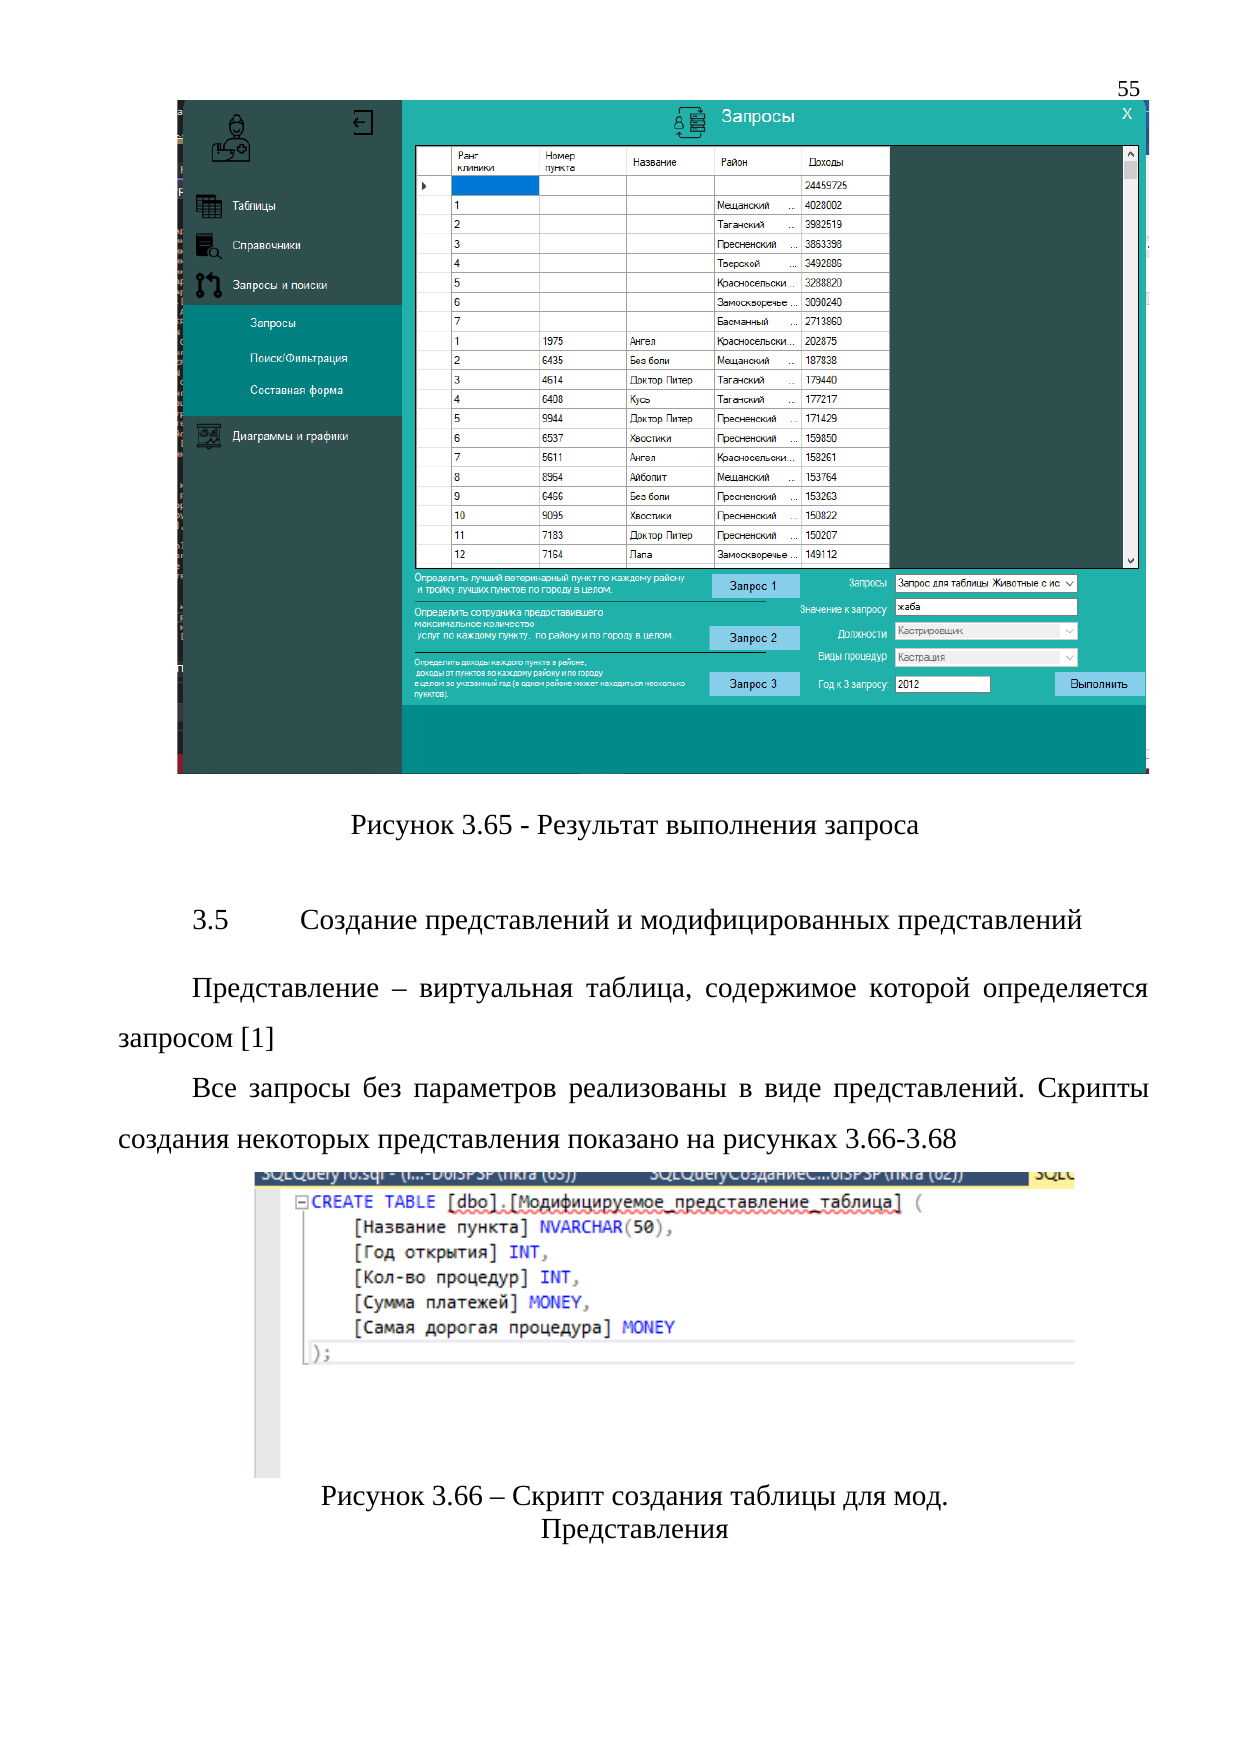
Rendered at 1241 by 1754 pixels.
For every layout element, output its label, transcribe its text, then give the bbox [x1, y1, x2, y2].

text Представление – виртуальная таблица, содержимое которой определяется запросом [1] [118, 970, 1240, 1054]
picture [254, 1172, 1075, 1478]
text Рисунок 3.65 - Результат выполнения запроса [261, 807, 1008, 840]
picture [177, 100, 1150, 774]
text Рисунок 3.66 – Скрипт создания таблицы для мод. Представления [261, 1478, 1008, 1545]
subtitle Все запросы без параметров реализованы в виде представлений. Скрипты создания некоторых представления показано на рисунках 3.66-3.68 [118, 1070, 1240, 1154]
subtitle Создание представлений и модифицированных представлений [162, 902, 1240, 936]
